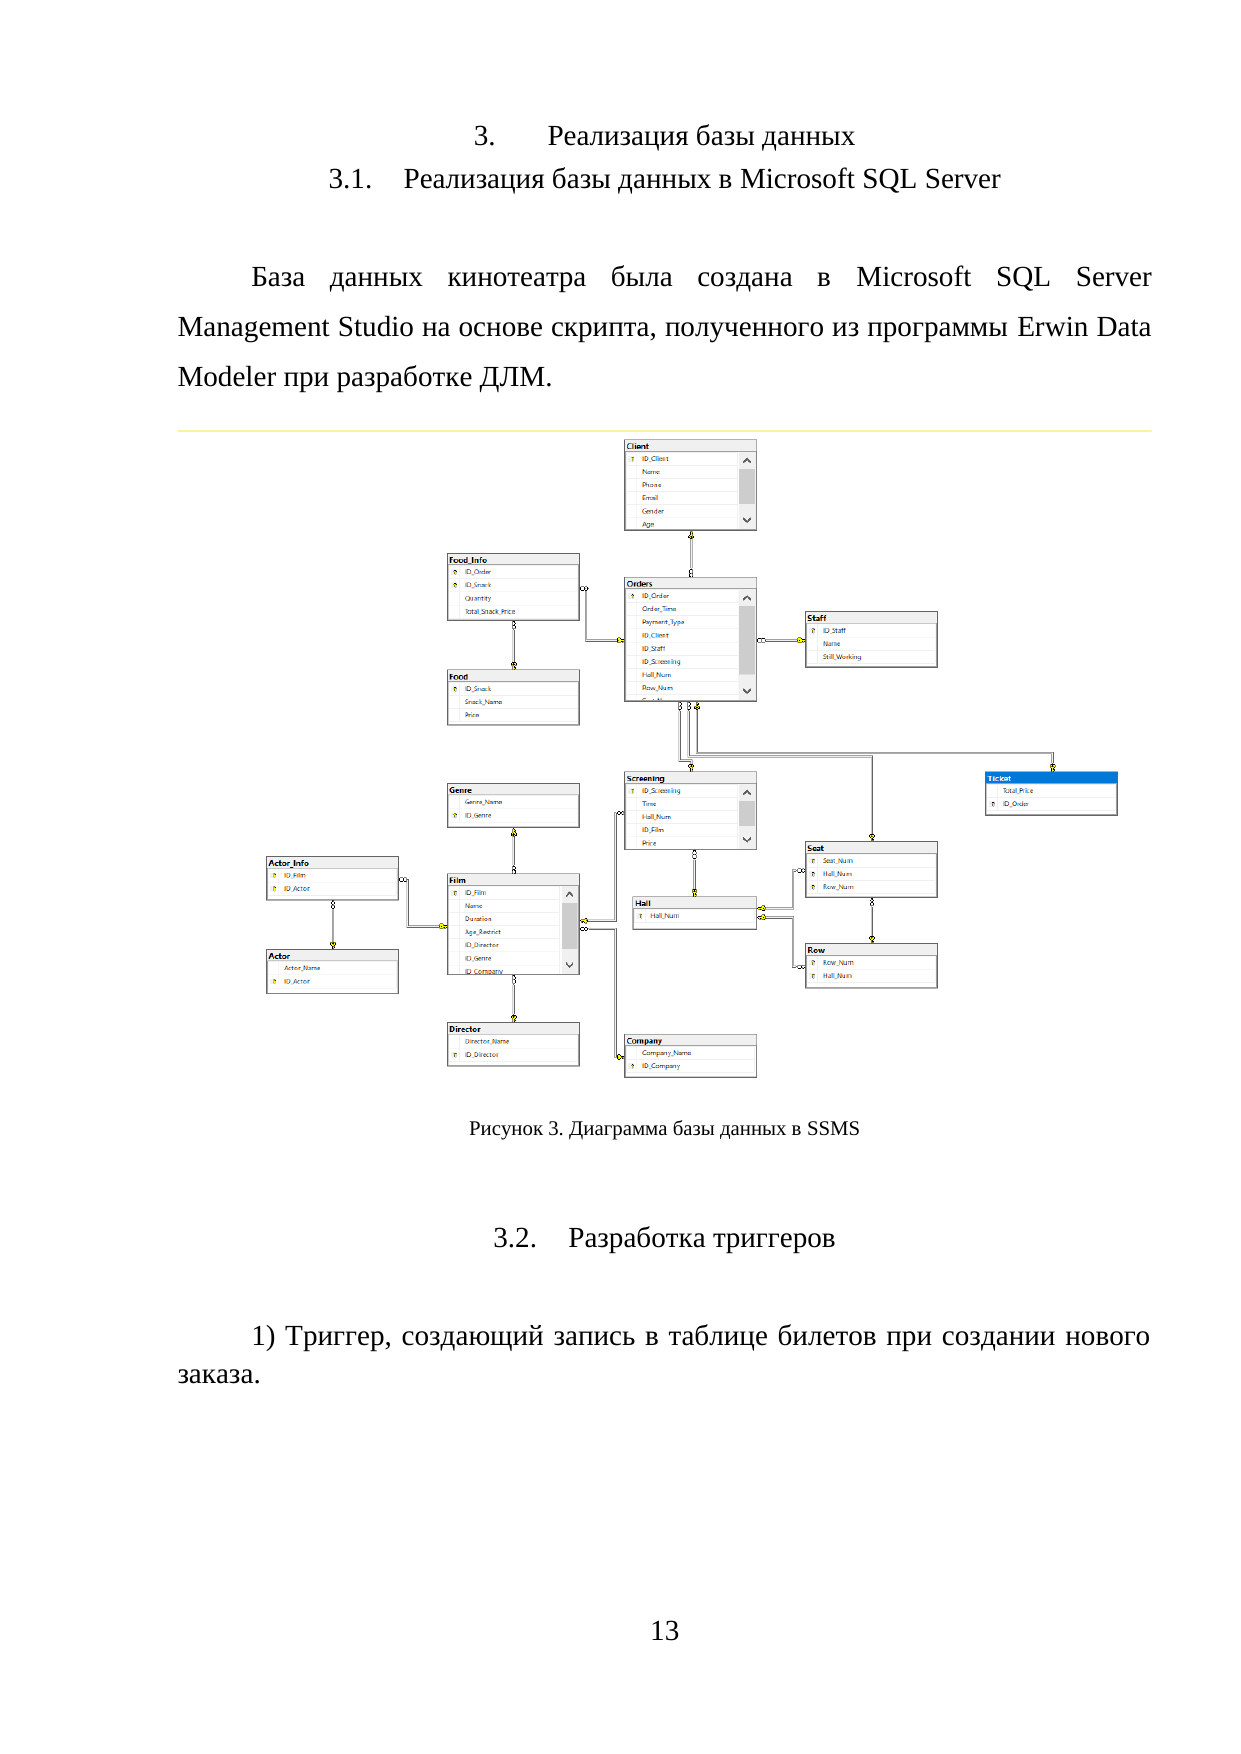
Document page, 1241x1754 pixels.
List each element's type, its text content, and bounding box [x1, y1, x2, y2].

text База данных кинотеатра была создана в Microsoft SQL Server Management Studio на основе скрипта, полученного из программы Erwin Data Modeler при разработке ДЛМ. [177, 259, 1152, 393]
text 1) Триггер, создающий запись в таблице билетов при создании нового заказа. [177, 1318, 1152, 1390]
picture [177, 430, 1152, 1090]
subtitle Разработка триггеров [177, 1220, 1152, 1253]
text Рисунок 3. Диаграмма базы данных в SSMS [177, 1116, 1152, 1139]
subtitle Реализация базы данных в Microsoft SQL Server [177, 161, 1152, 194]
subtitle Реализация базы данных [177, 118, 1152, 152]
